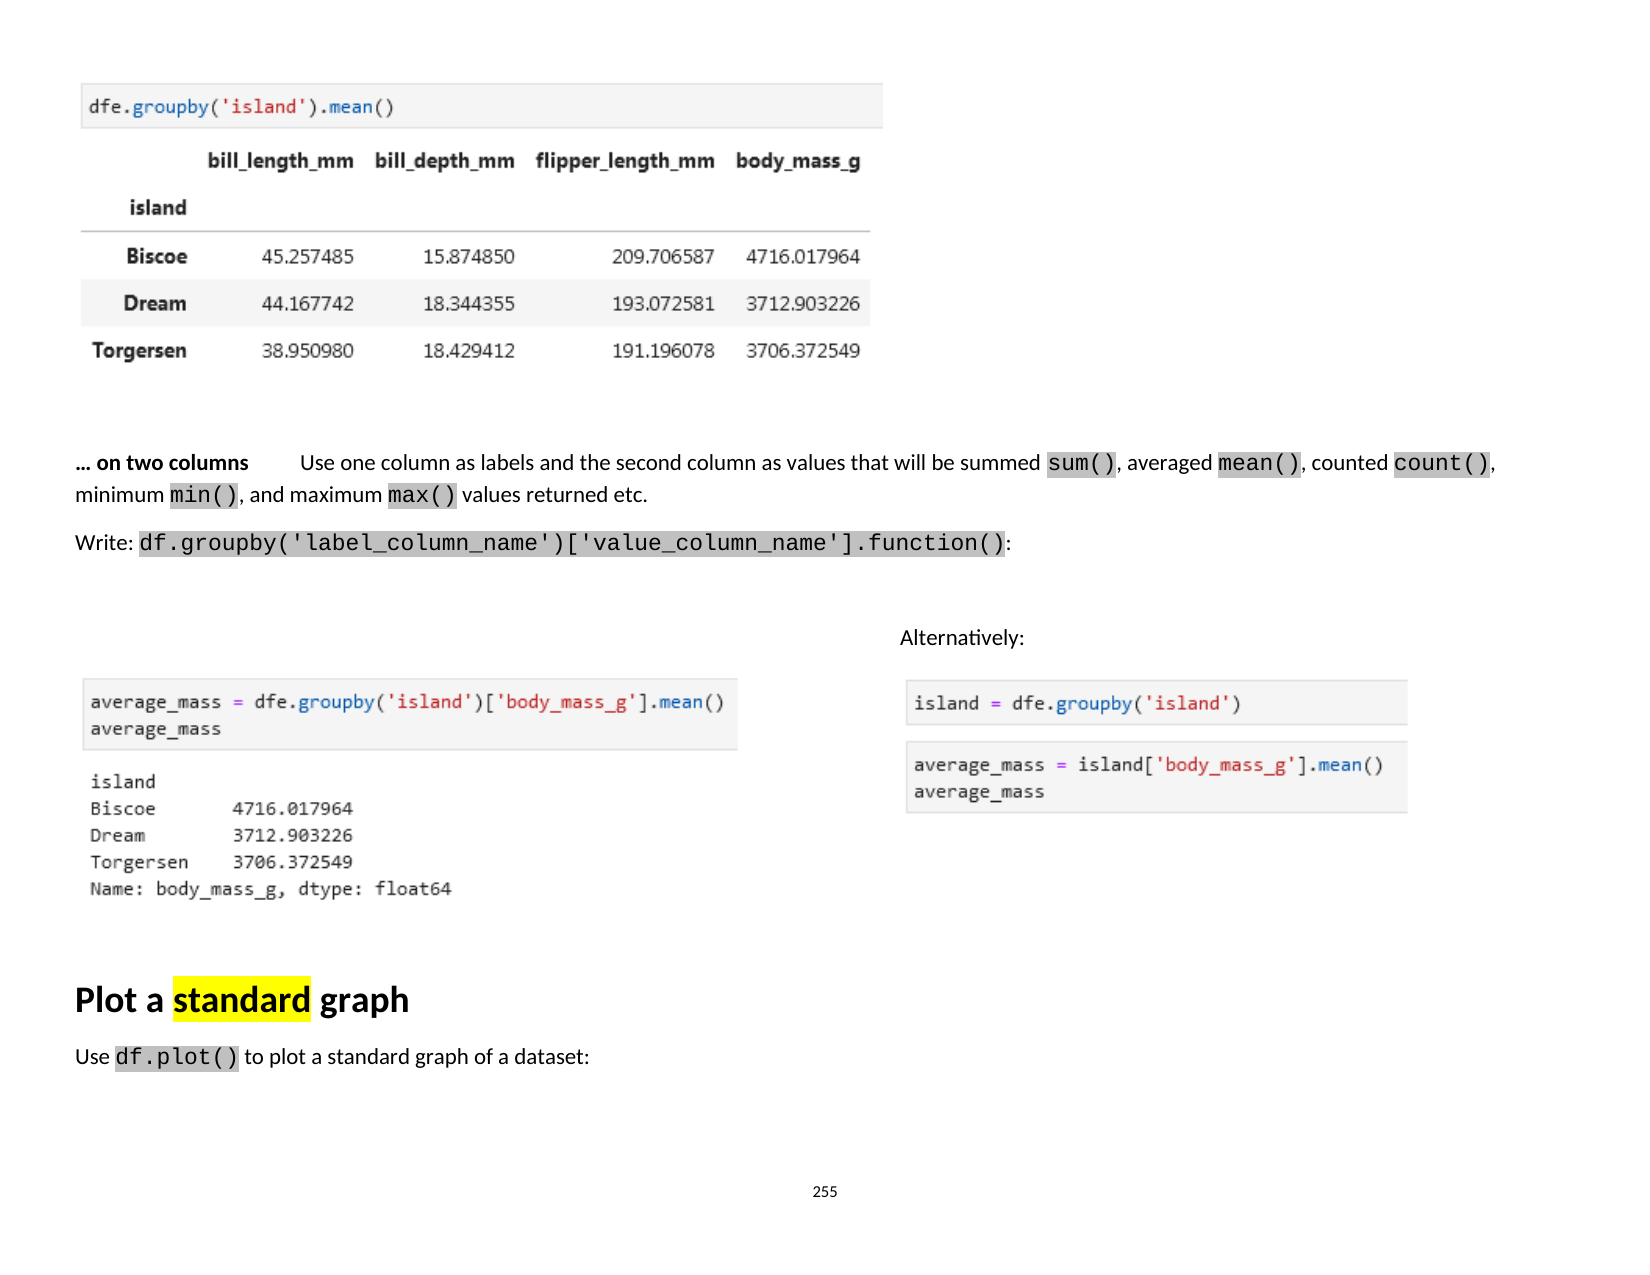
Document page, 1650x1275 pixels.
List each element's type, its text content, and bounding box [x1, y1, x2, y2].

picture [75, 670, 738, 911]
picture [900, 670, 1408, 823]
text Plot a standard graph [311, 976, 1575, 1022]
text Plot a standard graph [75, 976, 173, 1022]
text Alternatively: [75, 623, 1575, 651]
text … on two columns Use one column as labels and the second column as values that will be summed sum(), averaged mean(), counted count(), minimum min(), and maximum max() values returned etc. [75, 448, 1575, 509]
text Write: df.groupby('label_column_name')['value_column_name'].function(): [75, 528, 1575, 557]
text Use df.plot() to plot a standard graph of a dataset: [75, 1042, 1575, 1072]
picture [75, 75, 883, 383]
